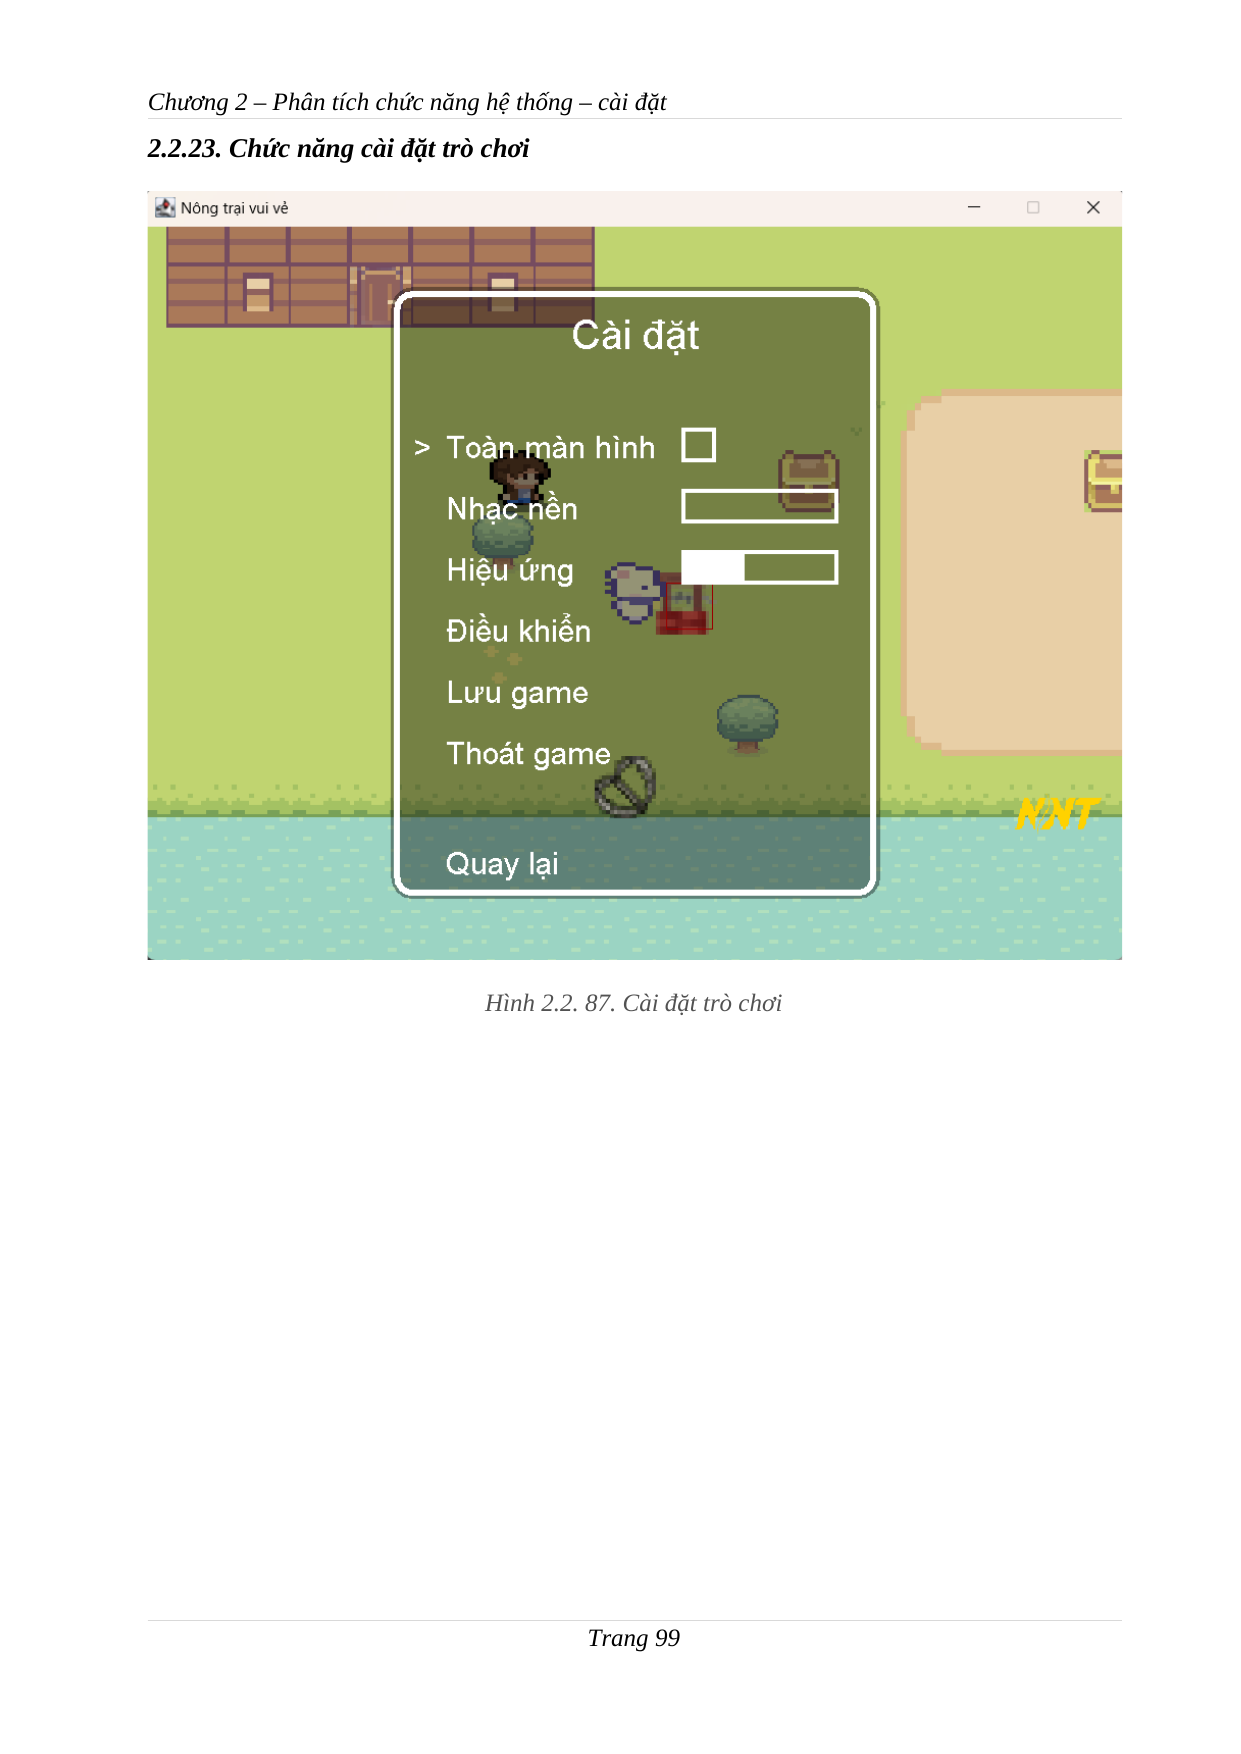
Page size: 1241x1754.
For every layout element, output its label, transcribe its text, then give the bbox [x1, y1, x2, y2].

subtitle Chức năng cài đặt trò chơi [148, 132, 1122, 163]
text Hình 2.2. 87. Cài đặt trò chơi [148, 988, 1122, 1017]
picture [147, 191, 1123, 960]
